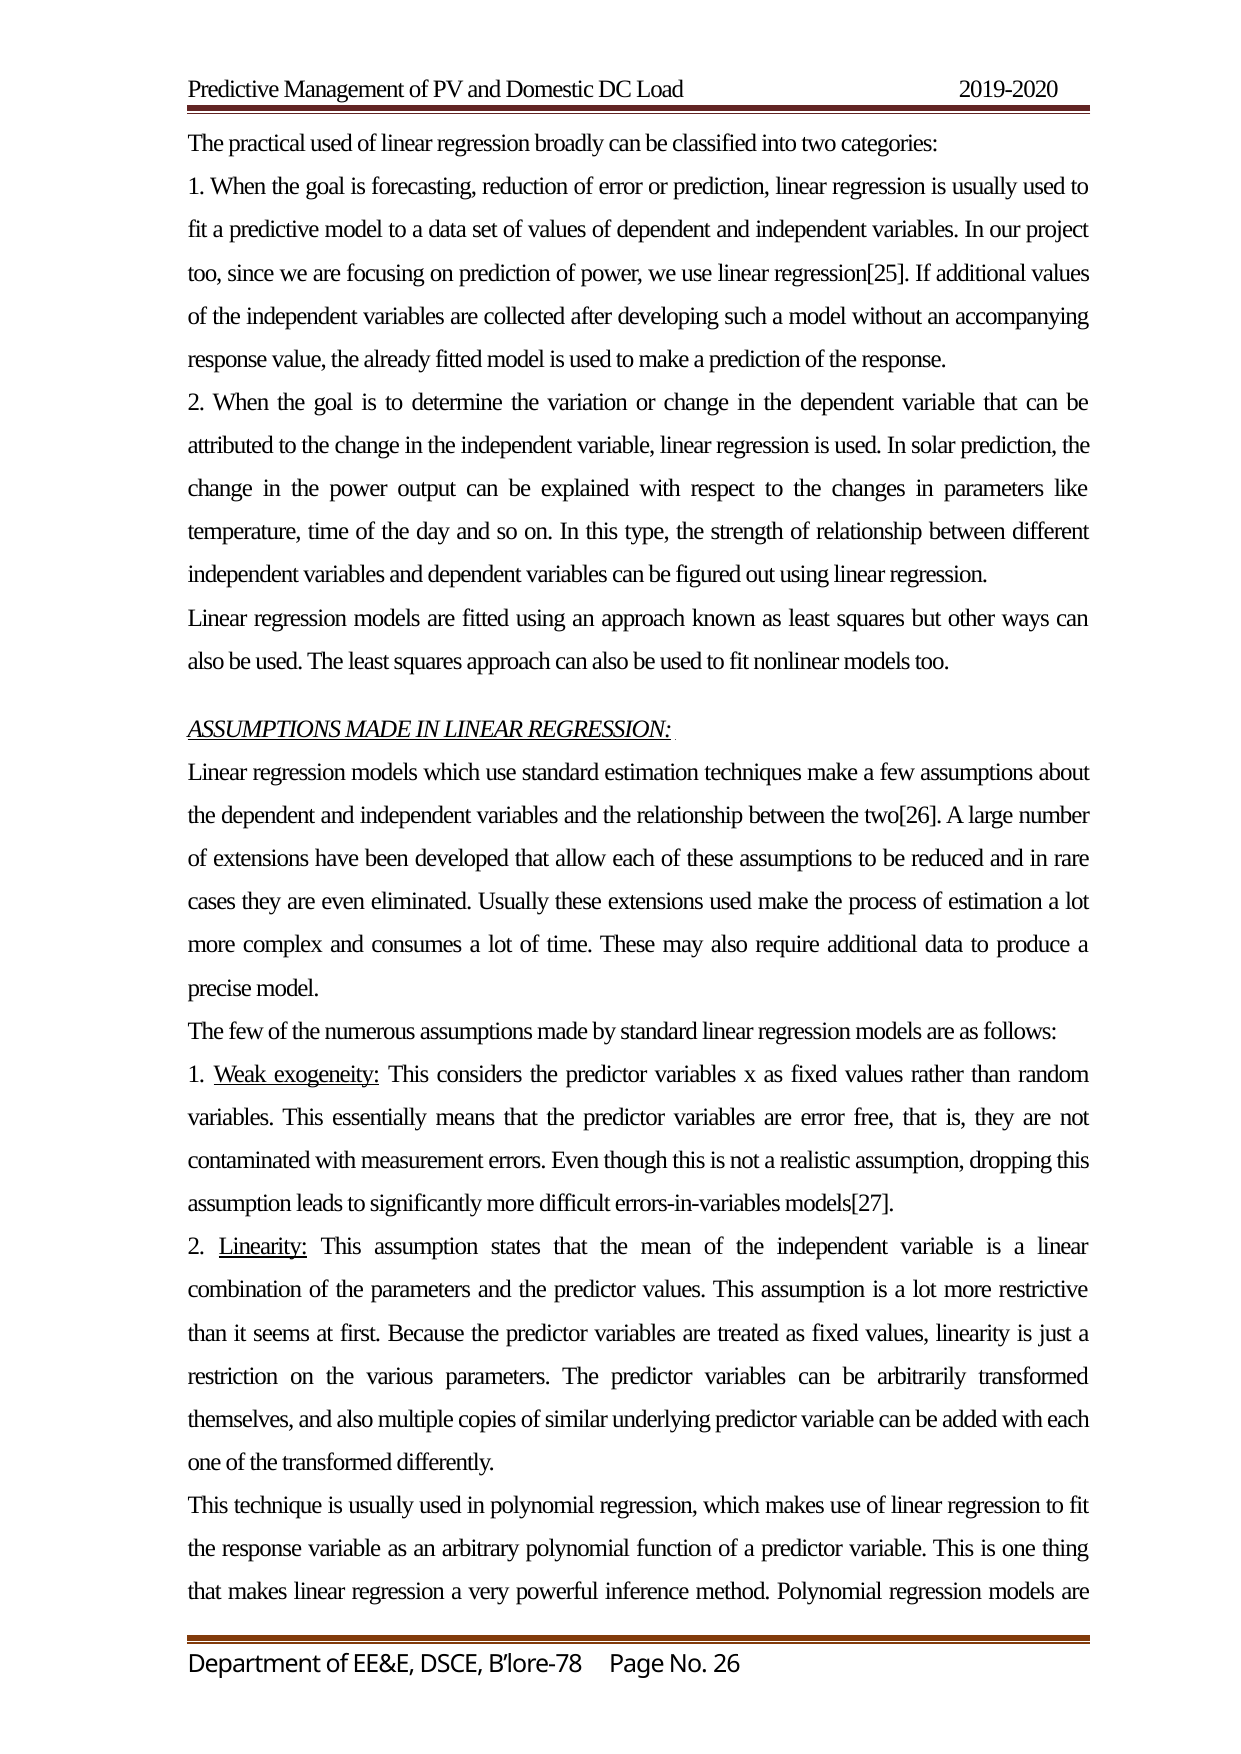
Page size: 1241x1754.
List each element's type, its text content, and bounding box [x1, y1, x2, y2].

text 1. Weak exogeneity: This considers the predictor variables x as fixed values rather than random variables. This essentially means that the predictor variables are error free, that is, they are not contaminated with measurement errors. Even though this is not a realistic assumption, dropping this assumption leads to significantly more difficult errors-in-variables models[27]. [187, 1059, 1090, 1217]
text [187, 1490, 1090, 1605]
text 1. When the goal is forecasting, reduction of error or prediction, linear regression is usually used to fit a predictive model to a data set of values of dependent and independent variables. In our project too, since we are focusing on prediction of power, we use linear regression[25]. If additional values of the independent variables are collected after developing such a model without an accompanying response value, the already fitted model is used to make a prediction of the response. [187, 171, 1090, 373]
text Linear regression models are fitted using an approach known as least squares but other ways can also be used. The least squares approach can also be used to fit nonlinear models too. [187, 603, 1090, 674]
text The practical used of linear regression broadly can be classified into two categories: [187, 128, 1090, 157]
text Linear regression models which use standard estimation techniques make a few assumptions about the dependent and independent variables and the relationship between the two[26]. A large number of extensions have been developed that allow each of these assumptions to be reduced and in rare cases they are even eliminated. Usually these extensions used make the process of estimation a lot more complex and consumes a lot of time. These may also require additional data to produce a precise model. [187, 757, 1090, 1001]
subtitle ASSUMPTIONS MADE IN LINEAR REGRESSION: [187, 714, 1090, 743]
text 2. When the goal is to determine the variation or change in the dependent variable that can be attributed to the change in the independent variable, linear regression is used. In solar prediction, the change in the power output can be explained with respect to the changes in parameters like temperature, time of the day and so on. In this type, the strength of relationship between different independent variables and dependent variables can be figured out using linear regression. [187, 387, 1090, 588]
text The few of the numerous assumptions made by standard linear regression models are as follows: [187, 1016, 1090, 1044]
text 2. Linearity: This assumption states that the mean of the independent variable is a linear combination of the parameters and the predictor values. This assumption is a lot more restrictive than it seems at first. Because the predictor variables are treated as fixed values, linearity is just a restriction on the various parameters. The predictor variables can be arbitrarily transformed themselves, and also multiple copies of similar underlying predictor variable can be added with each one of the transformed differently. [187, 1231, 1090, 1476]
